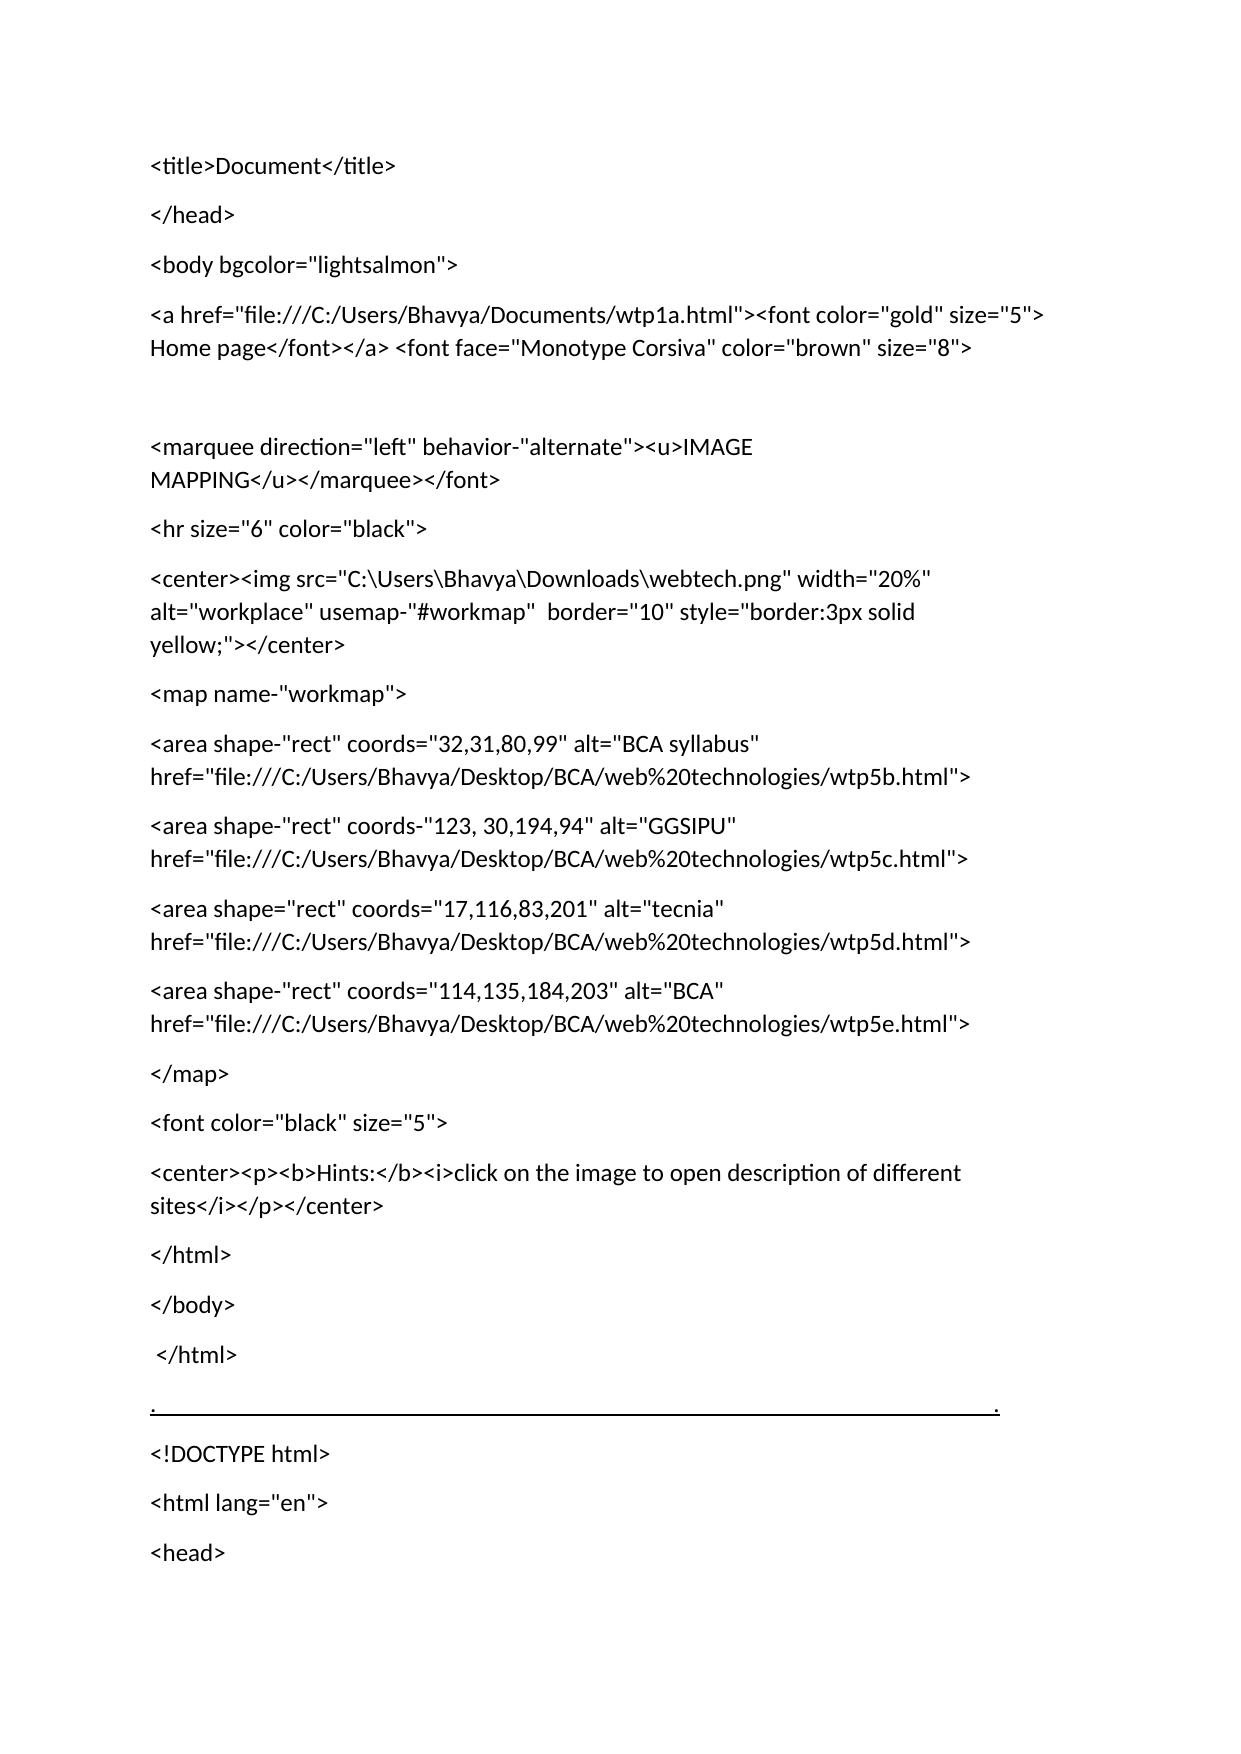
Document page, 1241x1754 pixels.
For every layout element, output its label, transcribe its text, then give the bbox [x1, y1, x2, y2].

text <font color="black" size="5"> [150, 1107, 1090, 1138]
text <area shape="rect" coords="17,116,83,201" alt="tecnia" href="file:///C:/Users/Bhavya/Desktop/BCA/web%20technologies/wtp5d.html"> [150, 893, 1090, 956]
text <body bgcolor="lightsalmon"> [150, 249, 1090, 280]
text <hr size="6" color="black"> [150, 513, 1090, 544]
text <title>Document</title> [150, 150, 1090, 181]
text . . [150, 1388, 1090, 1419]
text <center><p><b>Hints:</b><i>click on the image to open description of different sites</i></p></center> [150, 1157, 1090, 1221]
text </html> [150, 1339, 1090, 1369]
text <area shape-"rect" coords-"123, 30,194,94" alt="GGSIPU" href="file:///C:/Users/Bhavya/Desktop/BCA/web%20technologies/wtp5c.html"> [150, 810, 1090, 874]
text <area shape-"rect" coords="32,31,80,99" alt="BCA syllabus" href="file:///C:/Users/Bhavya/Desktop/BCA/web%20technologies/wtp5b.html"> [150, 728, 1090, 791]
text </html> [150, 1239, 1090, 1270]
text <html lang="en"> [150, 1487, 1090, 1518]
text </map> [150, 1058, 1090, 1088]
text <!DOCTYPE html> [150, 1438, 1090, 1468]
text </head> [150, 199, 1090, 230]
text <center><img src="C:\Users\Bhavya\Downloads\webtech.png" width="20%" alt="workplace" usemap-"#workmap" border="10" style="border:3px solid yellow;"></center> [150, 563, 1090, 659]
text <head> [150, 1537, 1090, 1568]
text </body> [150, 1289, 1090, 1320]
text <map name-"workmap"> [150, 678, 1090, 709]
text <a href="file:///C:/Users/Bhavya/Documents/wtp1a.html"><font color="gold" size="5"> Home page</font></a> <font face="Monotype Corsiva" color="brown" size="8"> [150, 299, 1090, 362]
text <marquee direction="left" behavior-"alternate"><u>IMAGE MAPPING</u></marquee></font> [150, 431, 1090, 494]
text <area shape-"rect" coords="114,135,184,203" alt="BCA" href="file:///C:/Users/Bhavya/Desktop/BCA/web%20technologies/wtp5e.html"> [150, 975, 1090, 1039]
